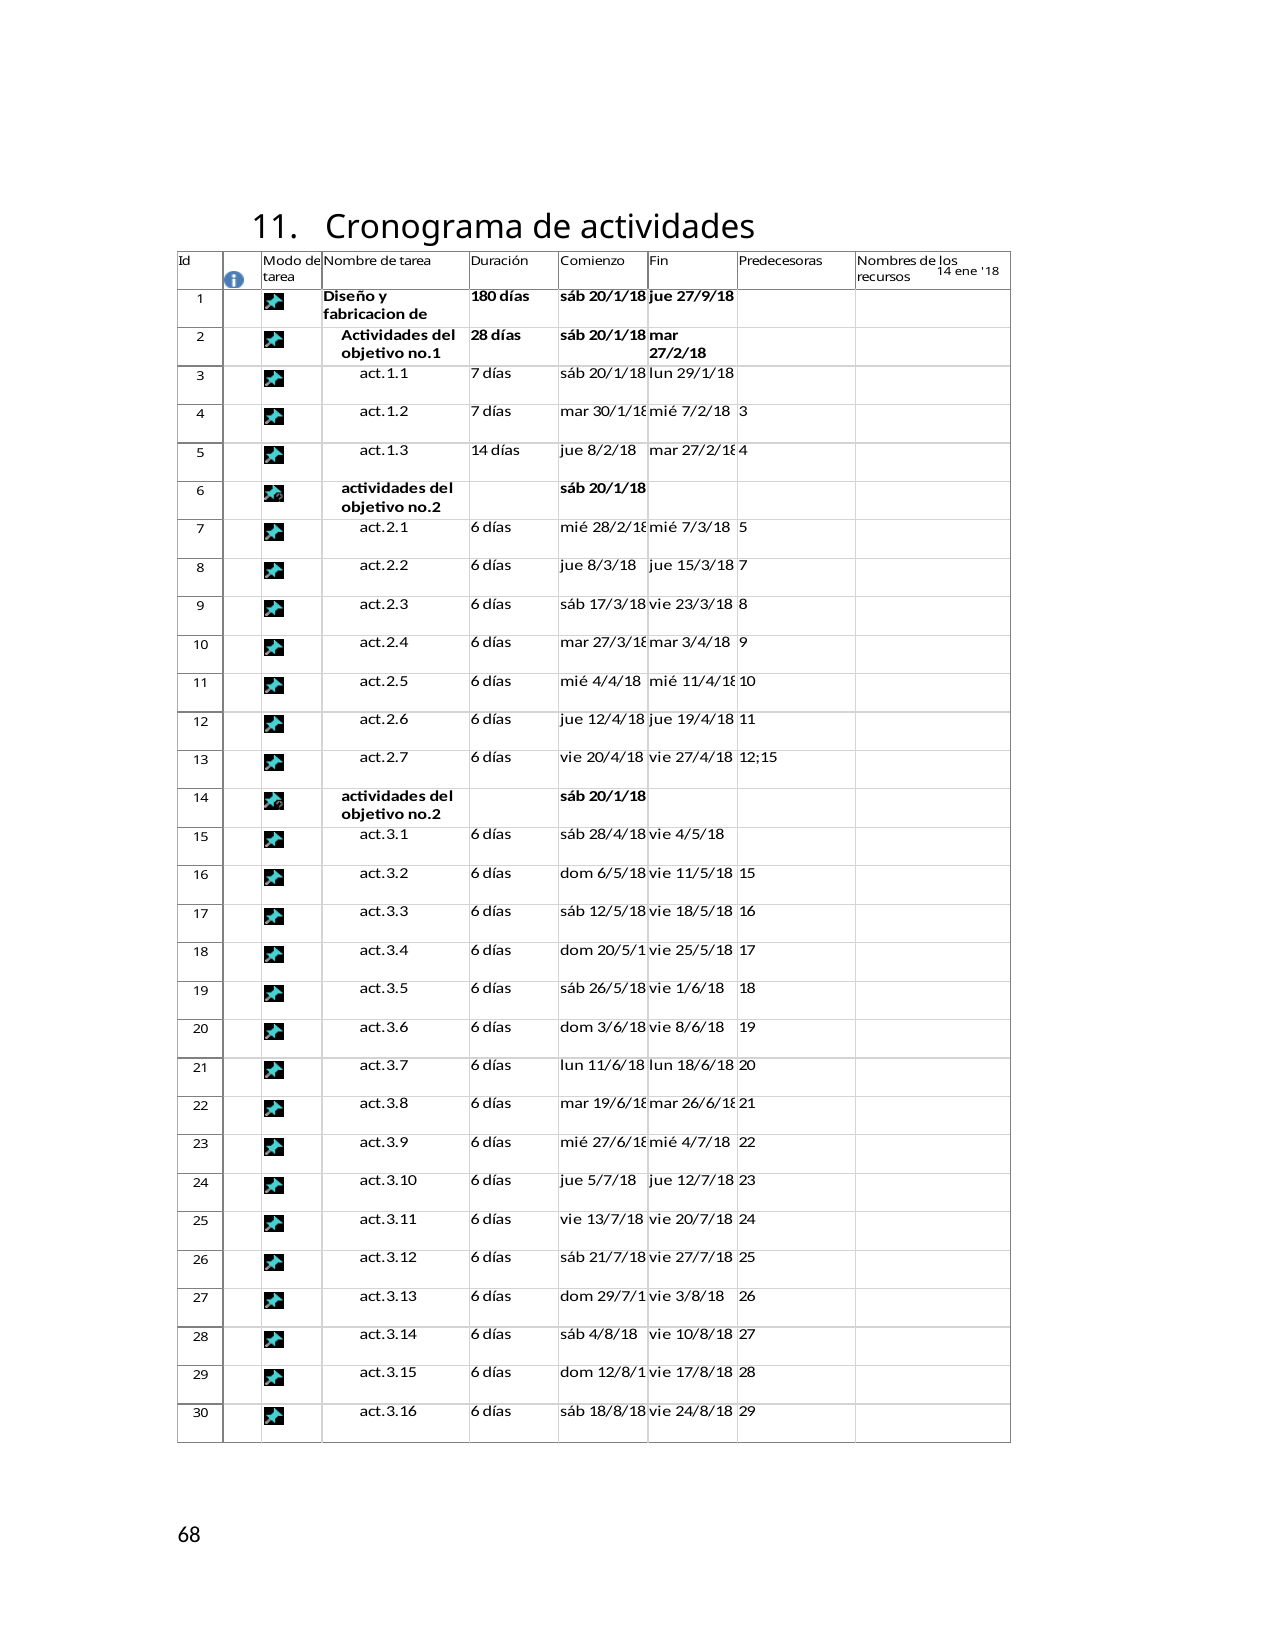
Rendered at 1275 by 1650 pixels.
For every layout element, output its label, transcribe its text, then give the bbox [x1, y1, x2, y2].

subtitle Cronograma de actividades [251, 203, 1098, 248]
